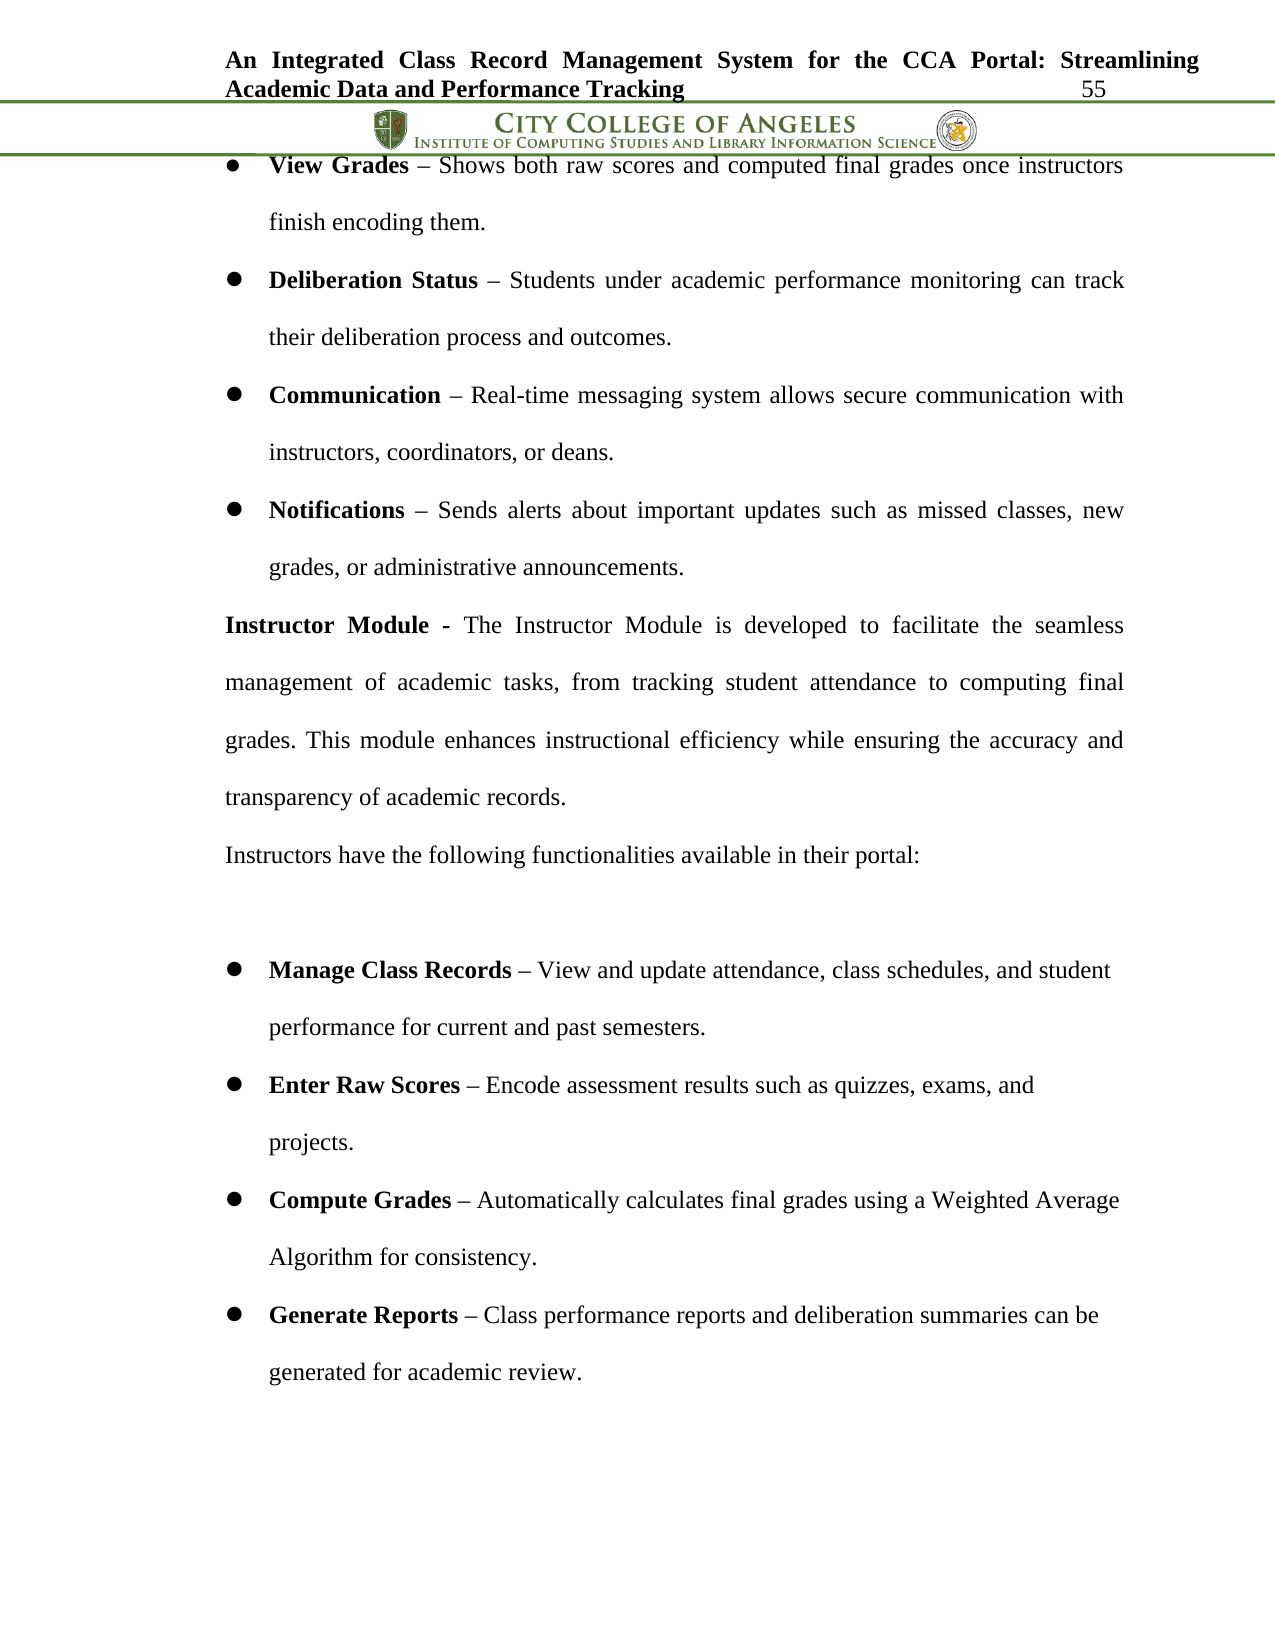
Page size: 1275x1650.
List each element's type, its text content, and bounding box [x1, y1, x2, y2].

list Enter Raw Scores – Encode assessment results such as quizzes, exams, and projects. [225, 1070, 1125, 1156]
list Notifications – Sends alerts about important updates such as missed classes, new grades, or administrative announcements. [225, 495, 1125, 581]
text Instructors have the following functionalities available in their portal: [225, 840, 1125, 869]
list Deliberation Status – Students under academic performance monitoring can track their deliberation process and outcomes. [225, 265, 1125, 351]
list Compute Grades – Automatically calculates final grades using a Weighted Average Algorithm for consistency. [225, 1185, 1125, 1271]
list Communication – Real-time messaging system allows secure communication with instructors, coordinators, or deans. [225, 380, 1125, 466]
list Generate Reports – Class performance reports and deliberation summaries can be generated for academic review. [225, 1300, 1125, 1386]
picture [338, 107, 1012, 150]
list View Grades – Shows both raw scores and computed final grades once instructors finish encoding them. [225, 150, 1125, 236]
subtitle Instructor Module - The Instructor Module is developed to facilitate the seamless management of academic tasks, from tracking student attendance to computing final grades. This module enhances instructional efficiency while ensuring the accuracy and transparency of academic records. [225, 610, 1125, 811]
list Manage Class Records – View and update attendance, class schedules, and student performance for current and past semesters. [225, 955, 1125, 1041]
